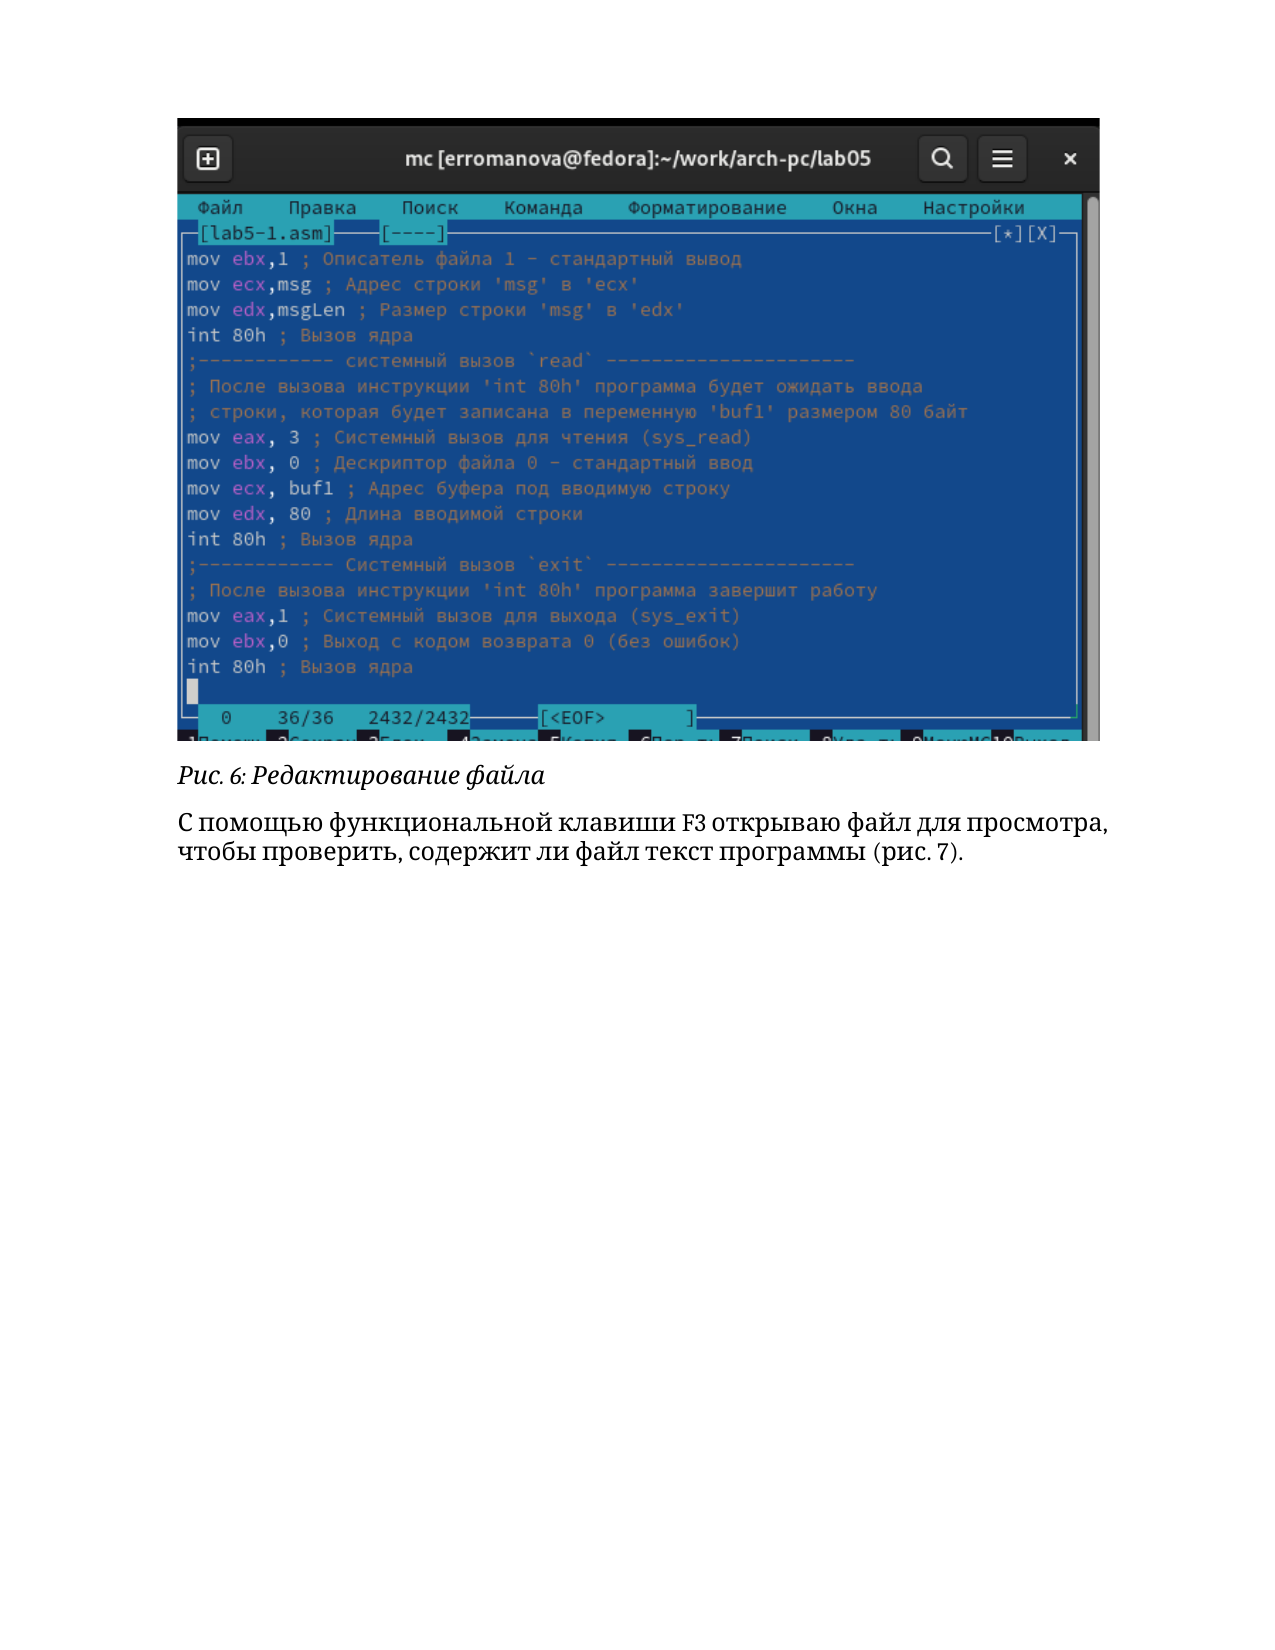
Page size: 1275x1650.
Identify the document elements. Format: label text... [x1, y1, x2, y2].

picture [177, 118, 1100, 741]
text Рис. 6: Редактирование файла [177, 762, 1186, 791]
text С помощью функциональной клавиши F3 открываю файл для просмотра, чтобы проверить, содержит ли файл текст программы (рис. 7). [177, 809, 1186, 867]
